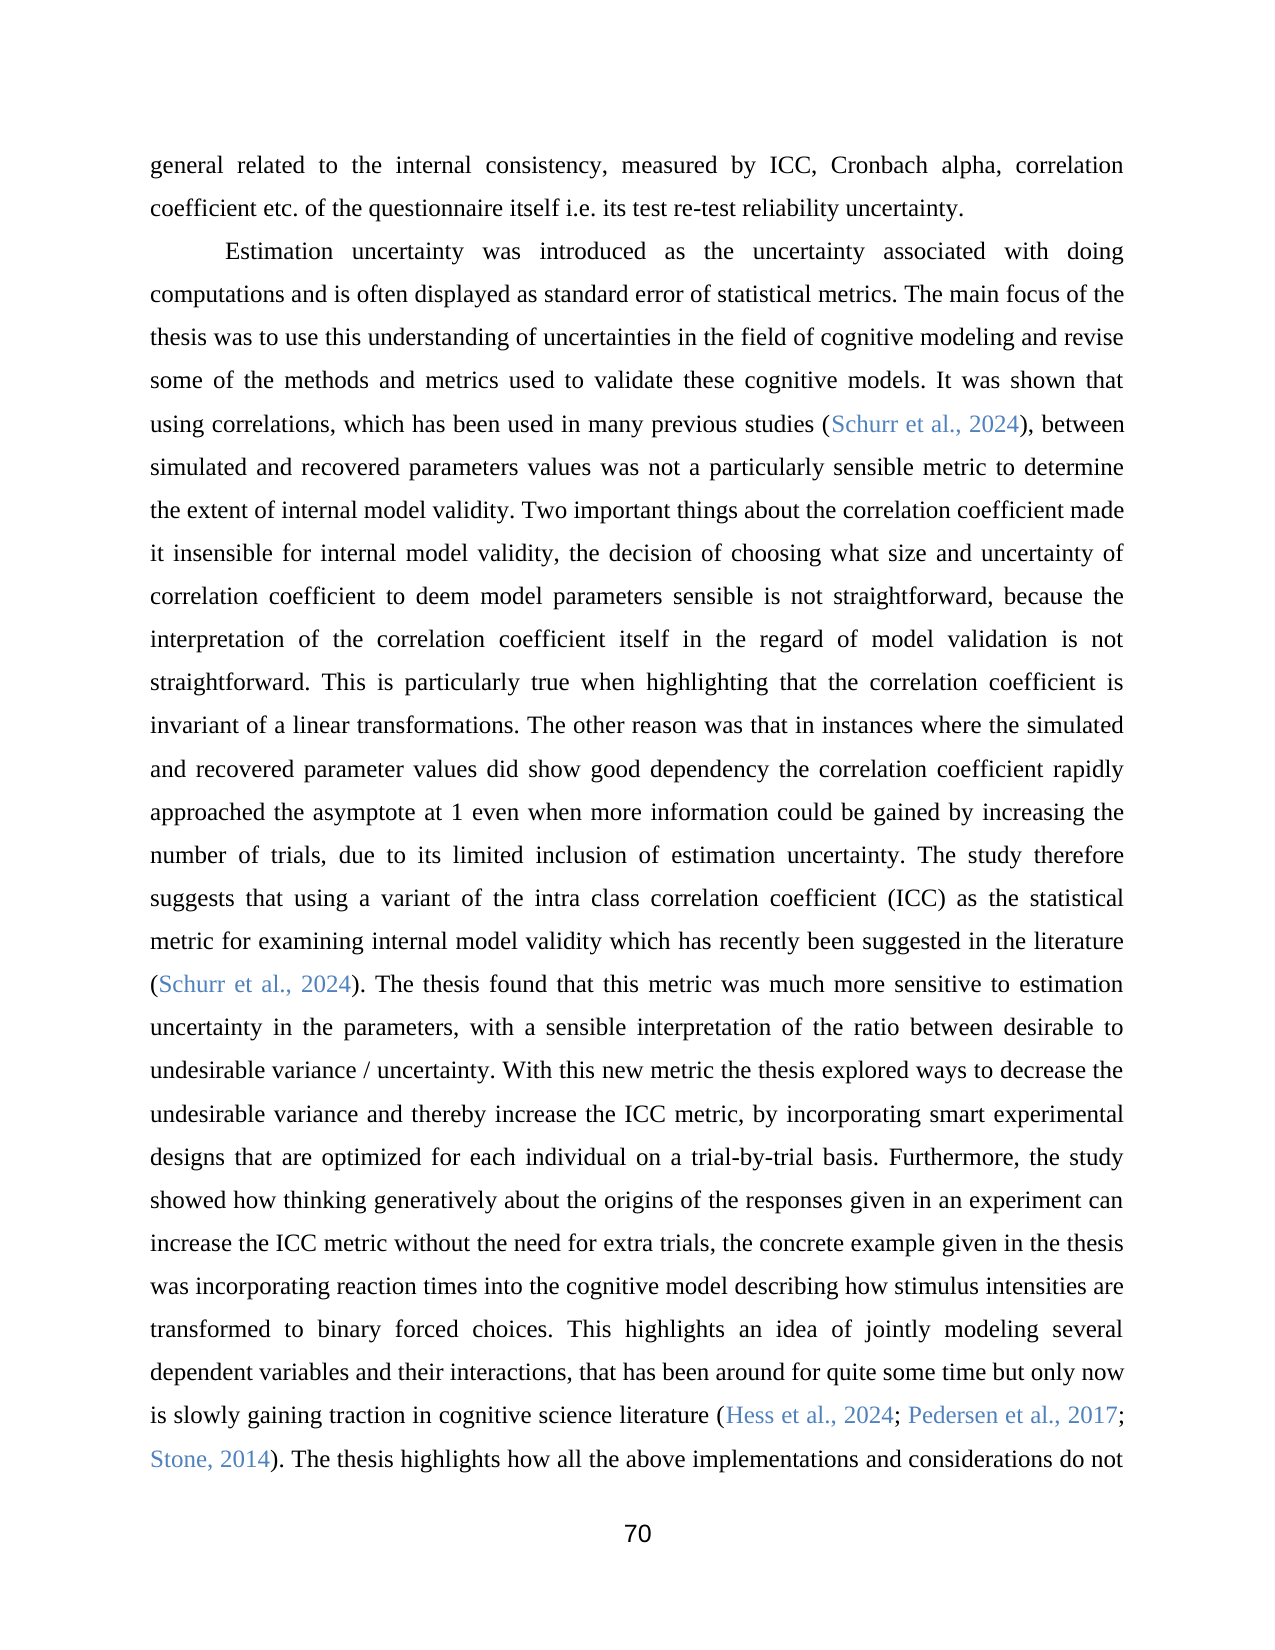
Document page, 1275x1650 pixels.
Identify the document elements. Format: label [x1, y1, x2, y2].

text [150, 236, 1125, 1472]
text [150, 150, 1125, 222]
